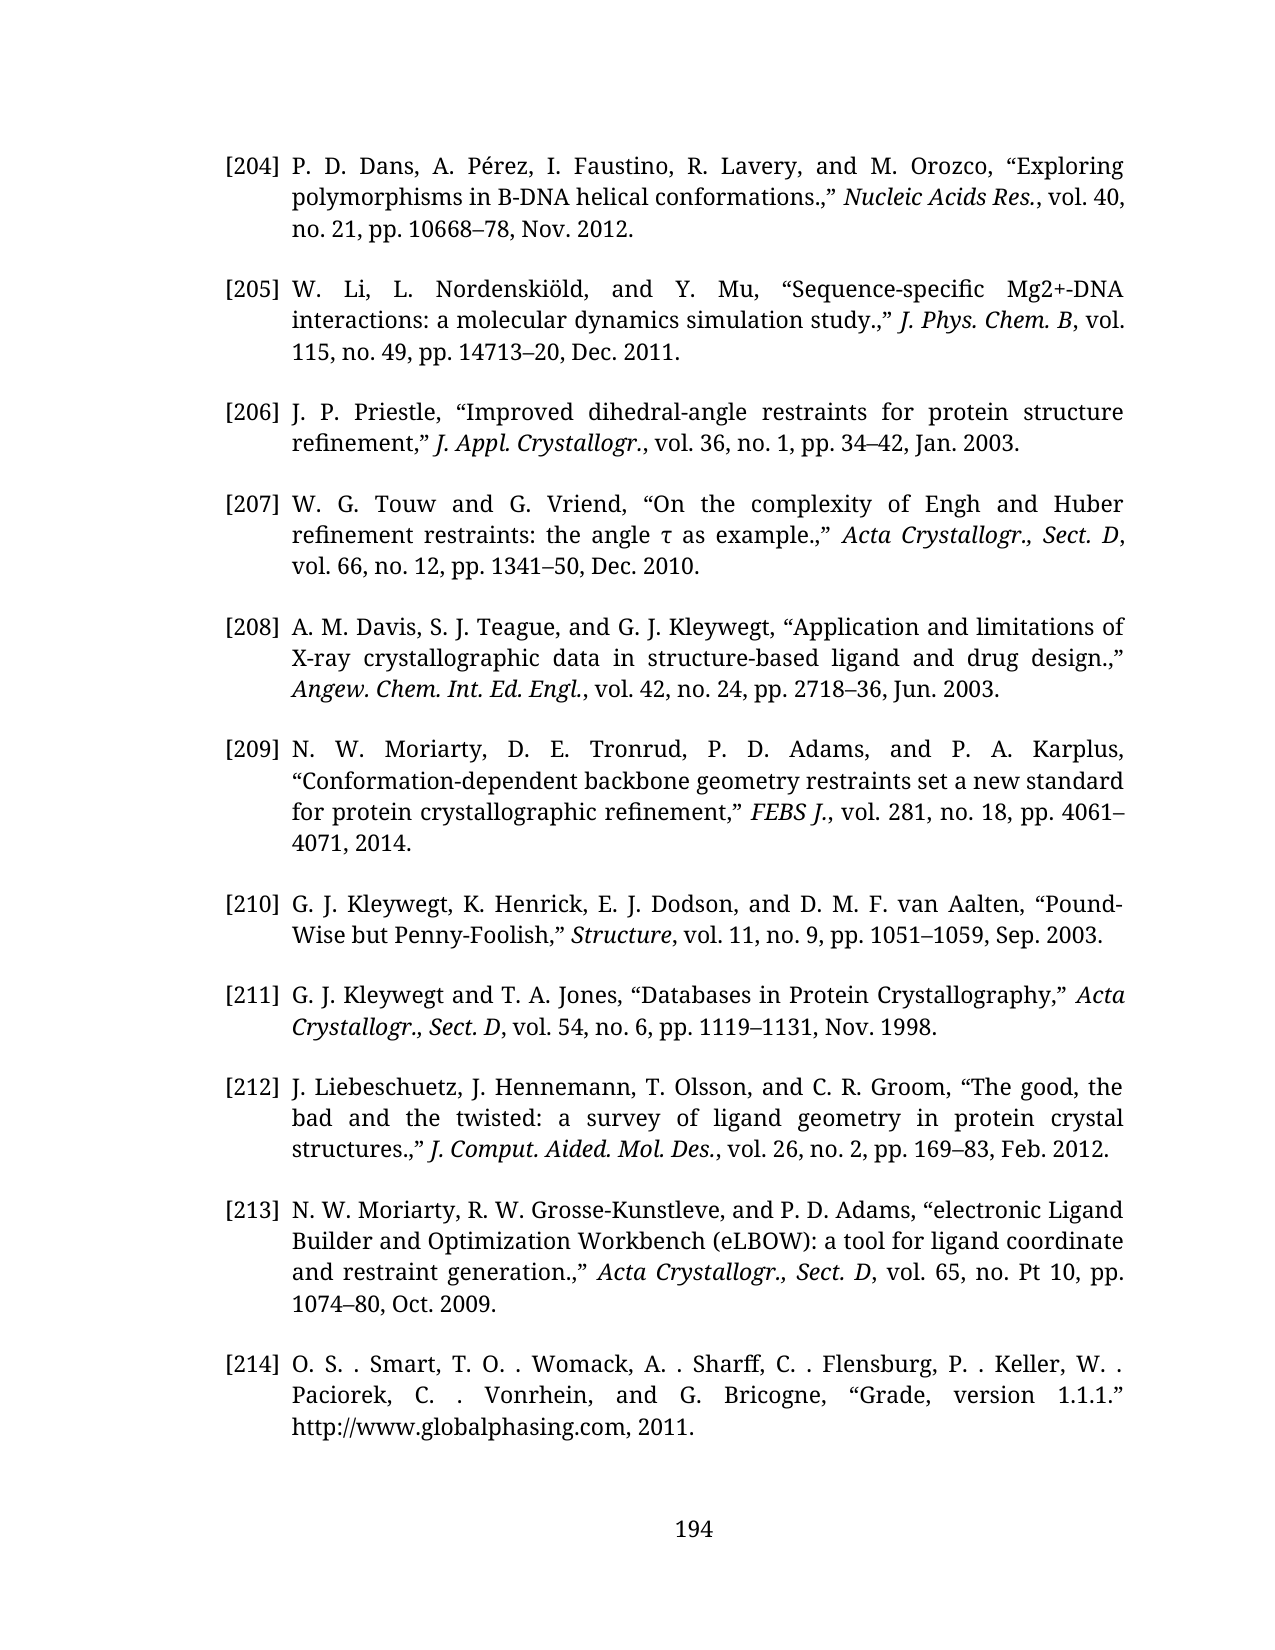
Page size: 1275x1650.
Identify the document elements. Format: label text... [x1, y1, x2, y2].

text [206] J. P. Priestle, “Improved dihedral-angle restraints for protein structure refinement,” J. Appl. Crystallogr., vol. 36, no. 1, pp. 34–42, Jan. 2003. [225, 396, 1125, 458]
text [209] N. W. Moriarty, D. E. Tronrud, P. D. Adams, and P. A. Karplus, “Conformation-dependent backbone geometry restraints set a new standard for protein crystallographic refinement,” FEBS J., vol. 281, no. 18, pp. 4061–4071, 2014. [225, 733, 1125, 858]
text [212] J. Liebeschuetz, J. Hennemann, T. Olsson, and C. R. Groom, “The good, the bad and the twisted: a survey of ligand geometry in protein crystal structures.,” J. Comput. Aided. Mol. Des., vol. 26, no. 2, pp. 169–83, Feb. 2012. [225, 1071, 1125, 1164]
text [210] G. J. Kleywegt, K. Henrick, E. J. Dodson, and D. M. F. van Aalten, “Pound-Wise but Penny-Foolish,” Structure, vol. 11, no. 9, pp. 1051–1059, Sep. 2003. [225, 887, 1125, 950]
text [214] O. S. . Smart, T. O. . Womack, A. . Sharff, C. . Flensburg, P. . Keller, W. . Paciorek, C. . Vonrhein, and G. Bricogne, “Grade, version 1.1.1.” http://www.globalphasing.com, 2011. [225, 1348, 1125, 1442]
text [204] P. D. Dans, A. Pérez, I. Faustino, R. Lavery, and M. Orozco, “Exploring polymorphisms in B-DNA helical conformations.,” Nucleic Acids Res., vol. 40, no. 21, pp. 10668–78, Nov. 2012. [225, 150, 1125, 244]
text [211] G. J. Kleywegt and T. A. Jones, “Databases in Protein Crystallography,” Acta Crystallogr., Sect. D, vol. 54, no. 6, pp. 1119–1131, Nov. 1998. [225, 979, 1125, 1042]
text [208] A. M. Davis, S. J. Teague, and G. J. Kleywegt, “Application and limitations of X-ray crystallographic data in structure-based ligand and drug design.,” Angew. Chem. Int. Ed. Engl., vol. 42, no. 24, pp. 2718–36, Jun. 2003. [225, 610, 1125, 704]
text [213] N. W. Moriarty, R. W. Grosse-Kunstleve, and P. D. Adams, “electronic Ligand Builder and Optimization Workbench (eLBOW): a tool for ligand coordinate and restraint generation.,” Acta Crystallogr., Sect. D, vol. 65, no. Pt 10, pp. 1074–80, Oct. 2009. [225, 1194, 1125, 1319]
text [207] W. G. Touw and G. Vriend, “On the complexity of Engh and Huber refinement restraints: the angle τ as example.,” Acta Crystallogr., Sect. D, vol. 66, no. 12, pp. 1341–50, Dec. 2010. [225, 487, 1125, 581]
text [205] W. Li, L. Nordenskiöld, and Y. Mu, “Sequence-specific Mg2+-DNA interactions: a molecular dynamics simulation study.,” J. Phys. Chem. B, vol. 115, no. 49, pp. 14713–20, Dec. 2011. [225, 273, 1125, 367]
